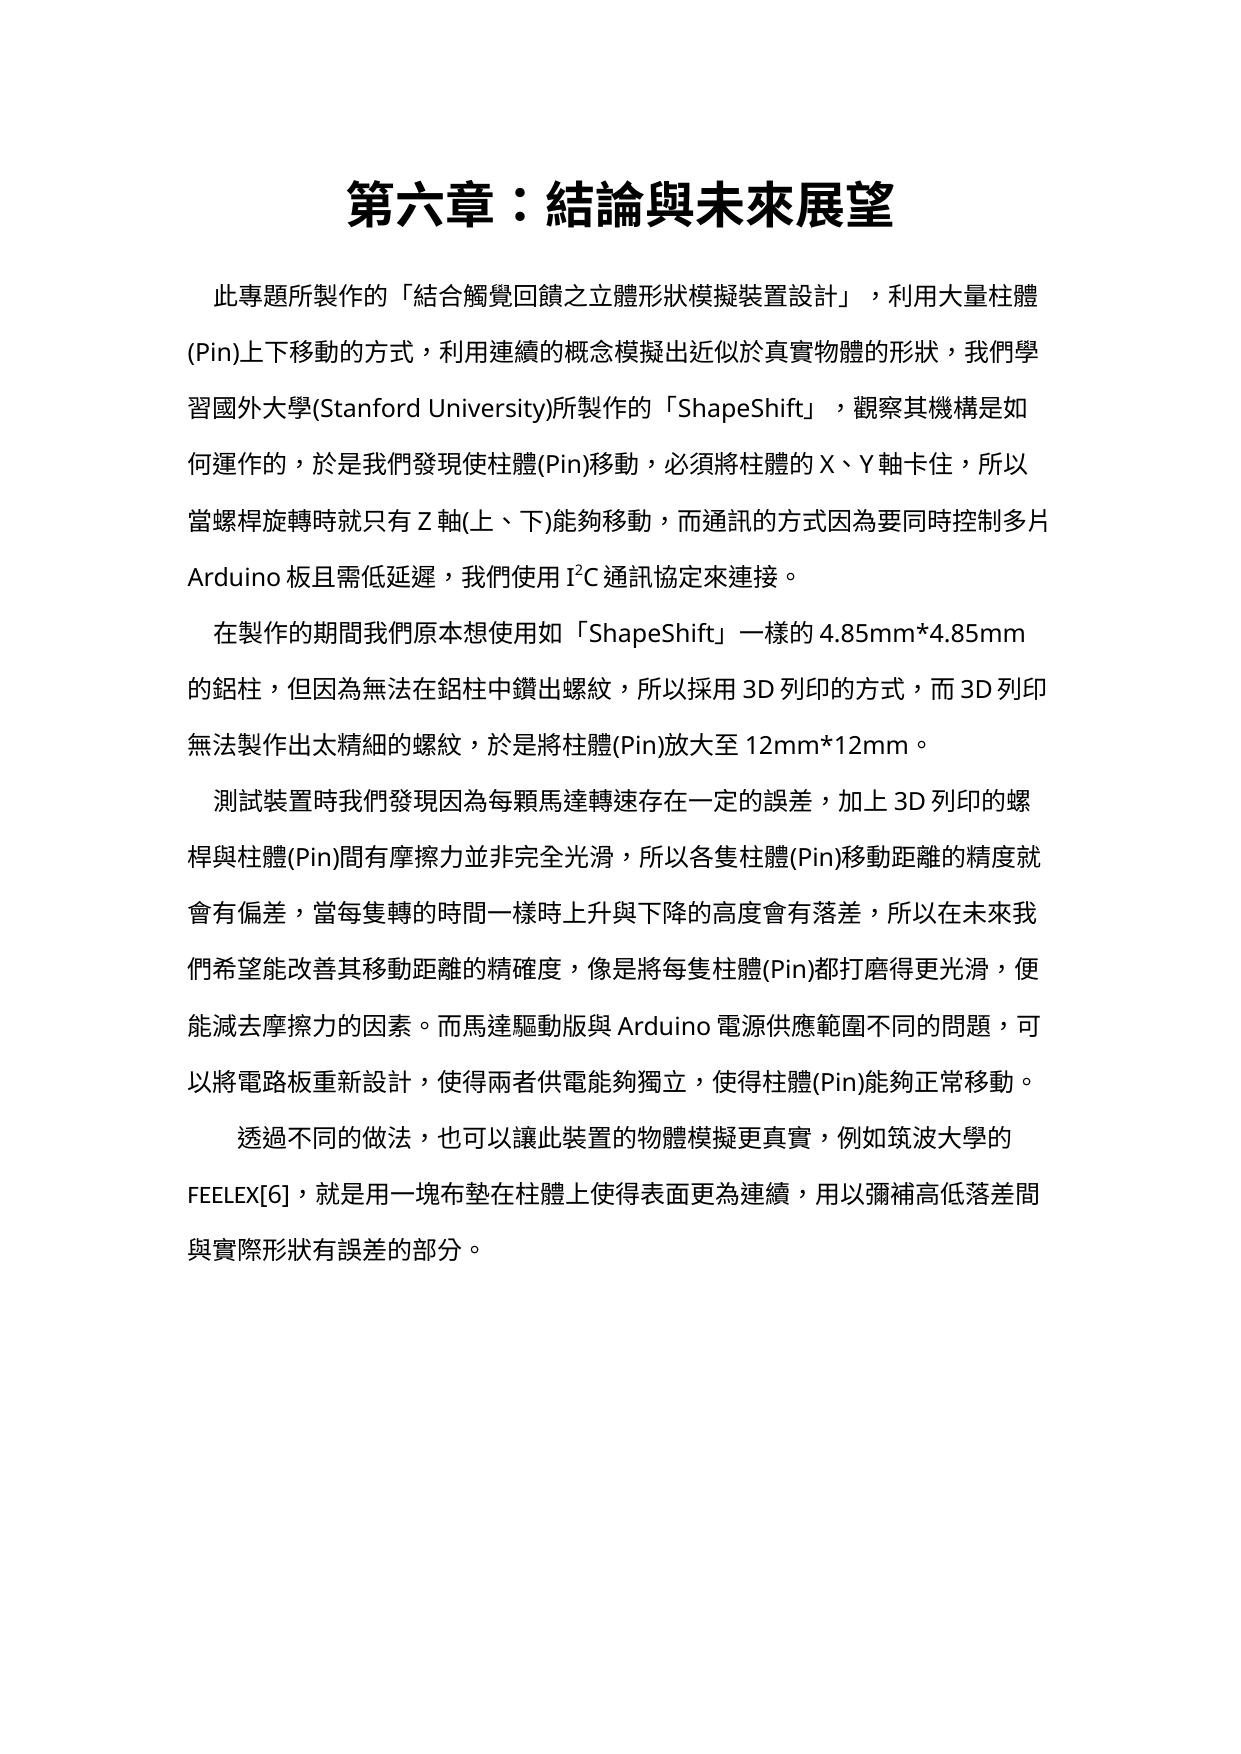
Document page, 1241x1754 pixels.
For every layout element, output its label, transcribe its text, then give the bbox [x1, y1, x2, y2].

text 透過不同的做法，也可以讓此裝置的物體模擬更真實，例如筑波大學的FEELEX[6]，就是用一塊布墊在柱體上使得表面更為連續，用以彌補高低落差間與實際形狀有誤差的部分。 [187, 1117, 1053, 1267]
text 第六章：結論與未來展望 [187, 164, 1053, 239]
text 在製作的期間我們原本想使用如「ShapeShift」一樣的4.85mm*4.85mm的鋁柱，但因為無法在鋁柱中鑽出螺紋，所以採用3D列印的方式，而3D列印無法製作出太精細的螺紋，於是將柱體(Pin)放大至12mm*12mm。 [187, 612, 1053, 762]
text 測試裝置時我們發現因為每顆馬達轉速存在一定的誤差，加上3D列印的螺桿與柱體(Pin)間有摩擦力並非完全光滑，所以各隻柱體(Pin)移動距離的精度就會有偏差，當每隻轉的時間一樣時上升與下降的高度會有落差，所以在未來我們希望能改善其移動距離的精確度，像是將每隻柱體(Pin)都打磨得更光滑，便能減去摩擦力的因素。而馬達驅動版與Arduino電源供應範圍不同的問題，可以將電路板重新設計，使得兩者供電能夠獨立，使得柱體(Pin)能夠正常移動。 [187, 781, 1053, 1099]
text 此專題所製作的「結合觸覺回饋之立體形狀模擬裝置設計」，利用大量柱體(Pin)上下移動的方式，利用連續的概念模擬出近似於真實物體的形狀，我們學習國外大學(Stanford University)所製作的「ShapeShift」，觀察其機構是如何運作的，於是我們發現使柱體(Pin)移動，必須將柱體的X、Y軸卡住，所以當螺桿旋轉時就只有Z軸(上、下)能夠移動，而通訊的方式因為要同時控制多片Arduino板且需低延遲，我們使用I2C通訊協定來連接。 [187, 276, 1053, 594]
